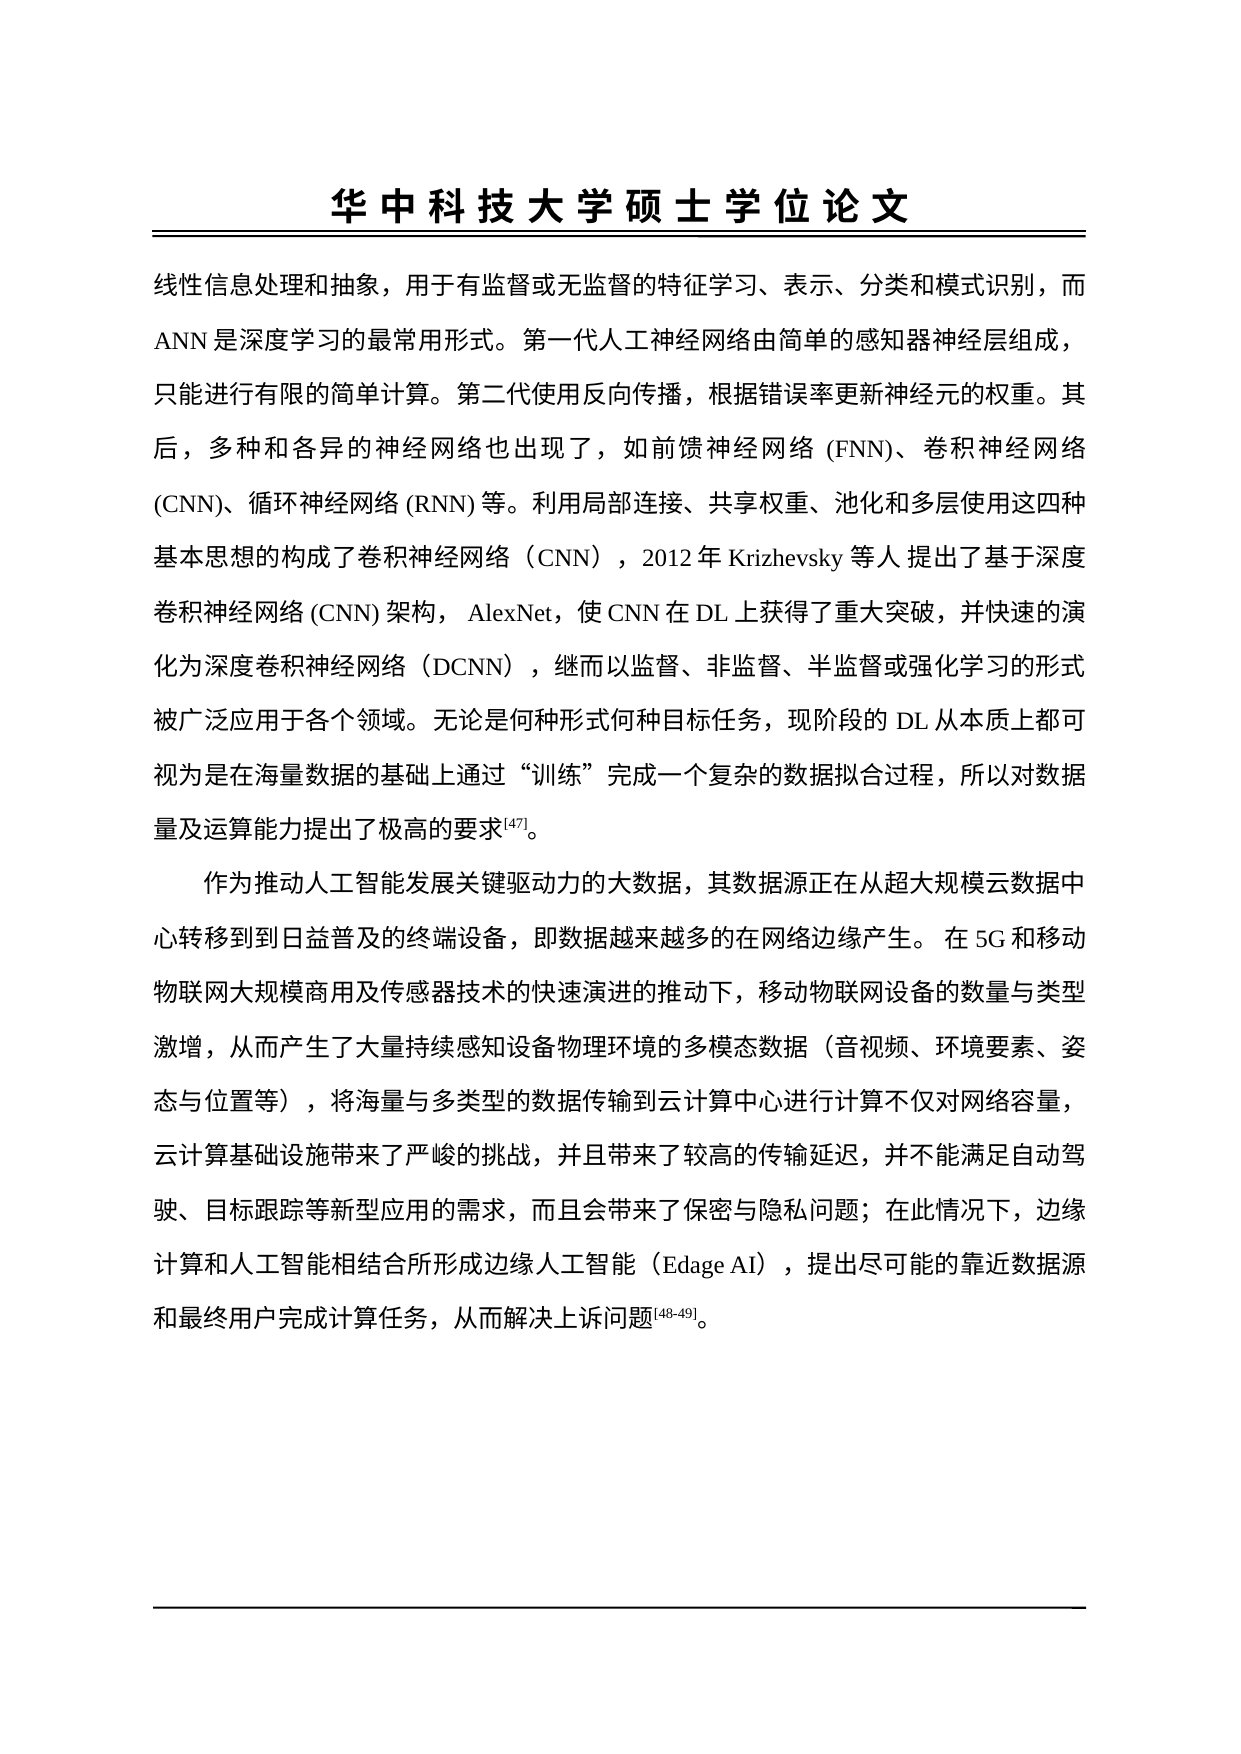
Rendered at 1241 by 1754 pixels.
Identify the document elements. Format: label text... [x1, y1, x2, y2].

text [153, 266, 1087, 846]
text [48-49] [153, 864, 1087, 1335]
